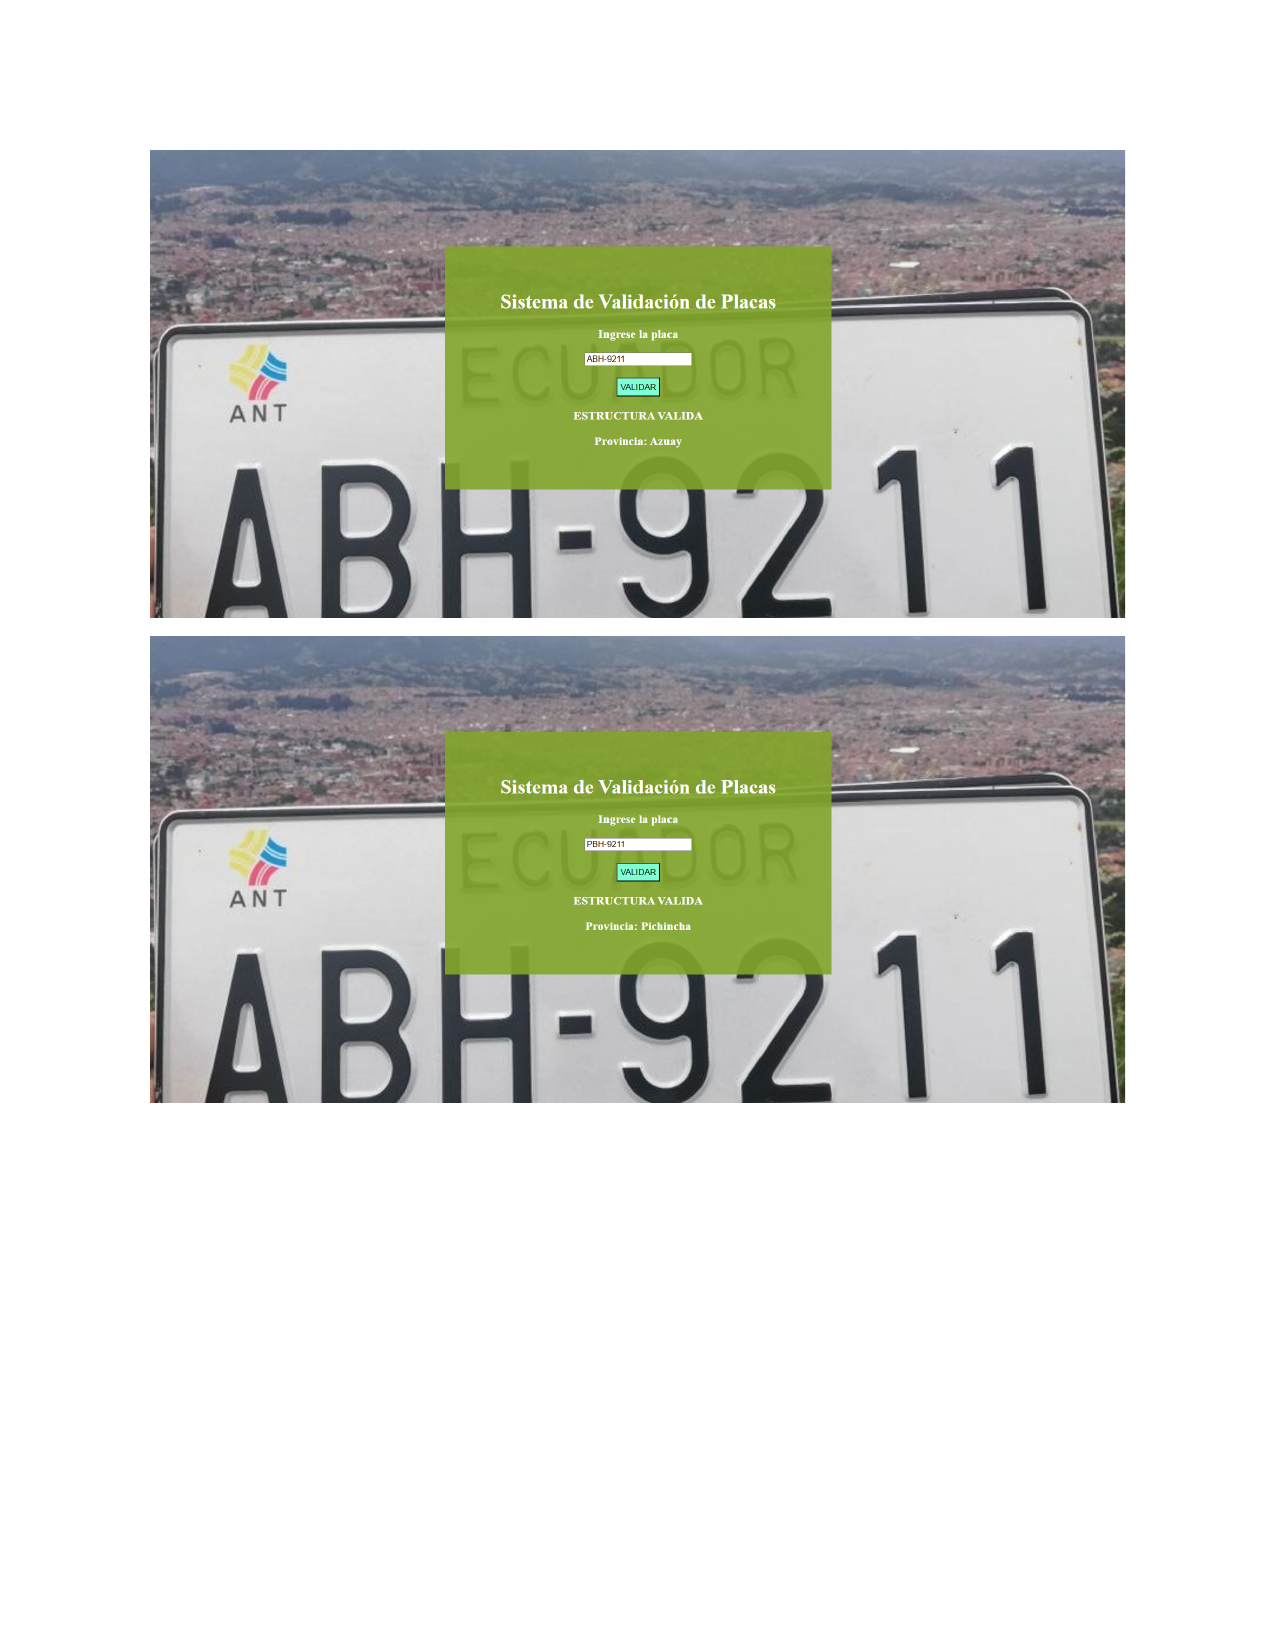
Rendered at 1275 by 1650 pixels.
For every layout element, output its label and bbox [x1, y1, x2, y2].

picture [150, 636, 1125, 1103]
picture [150, 150, 1125, 618]
